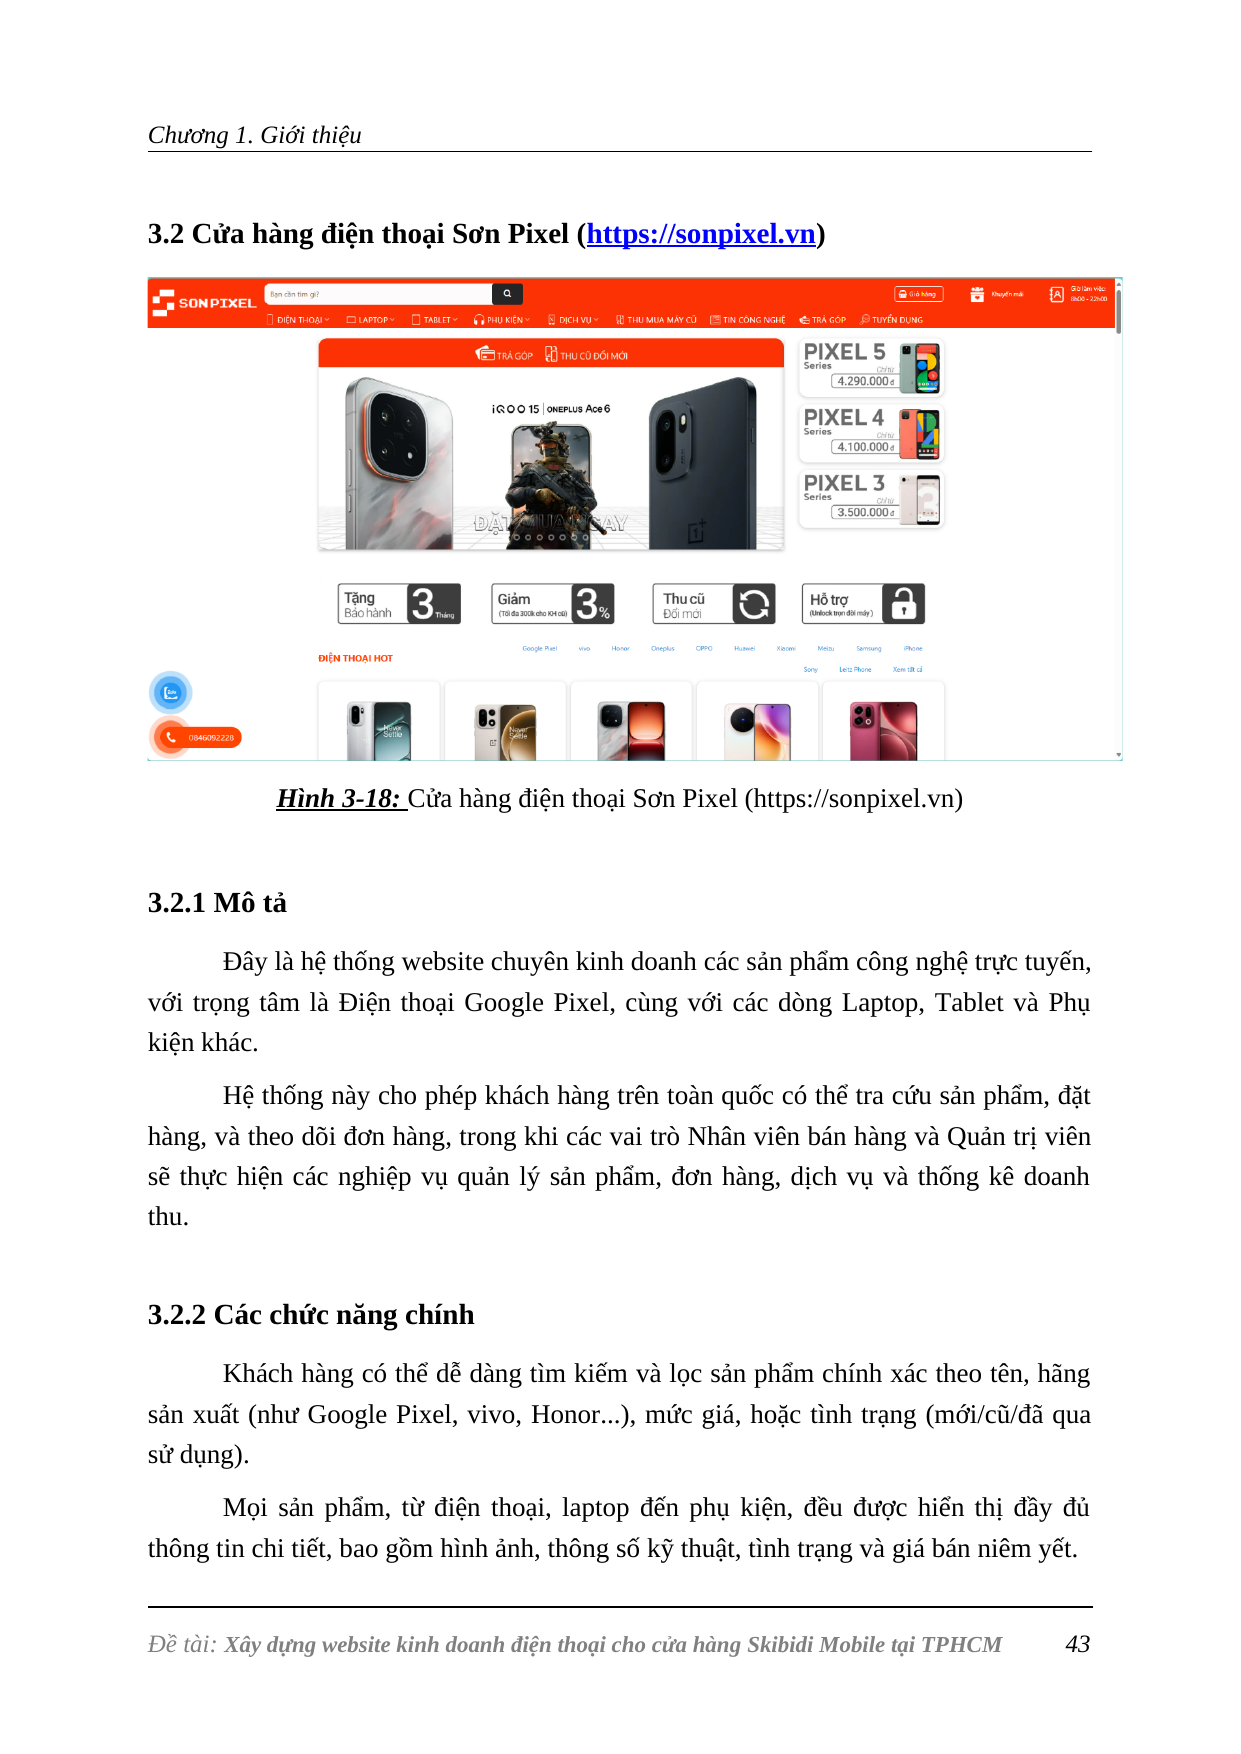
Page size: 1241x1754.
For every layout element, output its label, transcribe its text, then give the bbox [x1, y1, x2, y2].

text Mọi sản phẩm, từ điện thoại, laptop đến phụ kiện, đều được hiển thị đầy đủ thông tin chi tiết, bao gồm hình ảnh, thông số kỹ thuật, tình trạng và giá bán niêm yết. [148, 1491, 1092, 1563]
text Khách hàng có thể dễ dàng tìm kiếm và lọc sản phẩm chính xác theo tên, hãng sản xuất (như Google Pixel, vivo, Honor...), mức giá, hoặc tình trạng (mới/cũ/đã qua sử dụng). [148, 1358, 1092, 1469]
subtitle Cửa hàng điện thoại Sơn Pixel (https://sonpixel.vn) [148, 207, 1092, 253]
picture [147, 277, 1123, 761]
subtitle Các chức năng chính [148, 1291, 1092, 1333]
subtitle Mô tả [148, 879, 1092, 921]
text Hệ thống này cho phép khách hàng trên toàn quốc có thể tra cứu sản phẩm, đặt hàng, và theo dõi đơn hàng, trong khi các vai trò Nhân viên bán hàng và Quản trị viên sẽ thực hiện các nghiệp vụ quản lý sản phẩm, đơn hàng, dịch vụ và thống kê doanh thu. [148, 1079, 1092, 1232]
text Đây là hệ thống website chuyên kinh doanh các sản phẩm công nghệ trực tuyến, với trọng tâm là Điện thoại Google Pixel, cùng với các dòng Laptop, Tablet và Phụ kiện khác. [148, 946, 1092, 1057]
